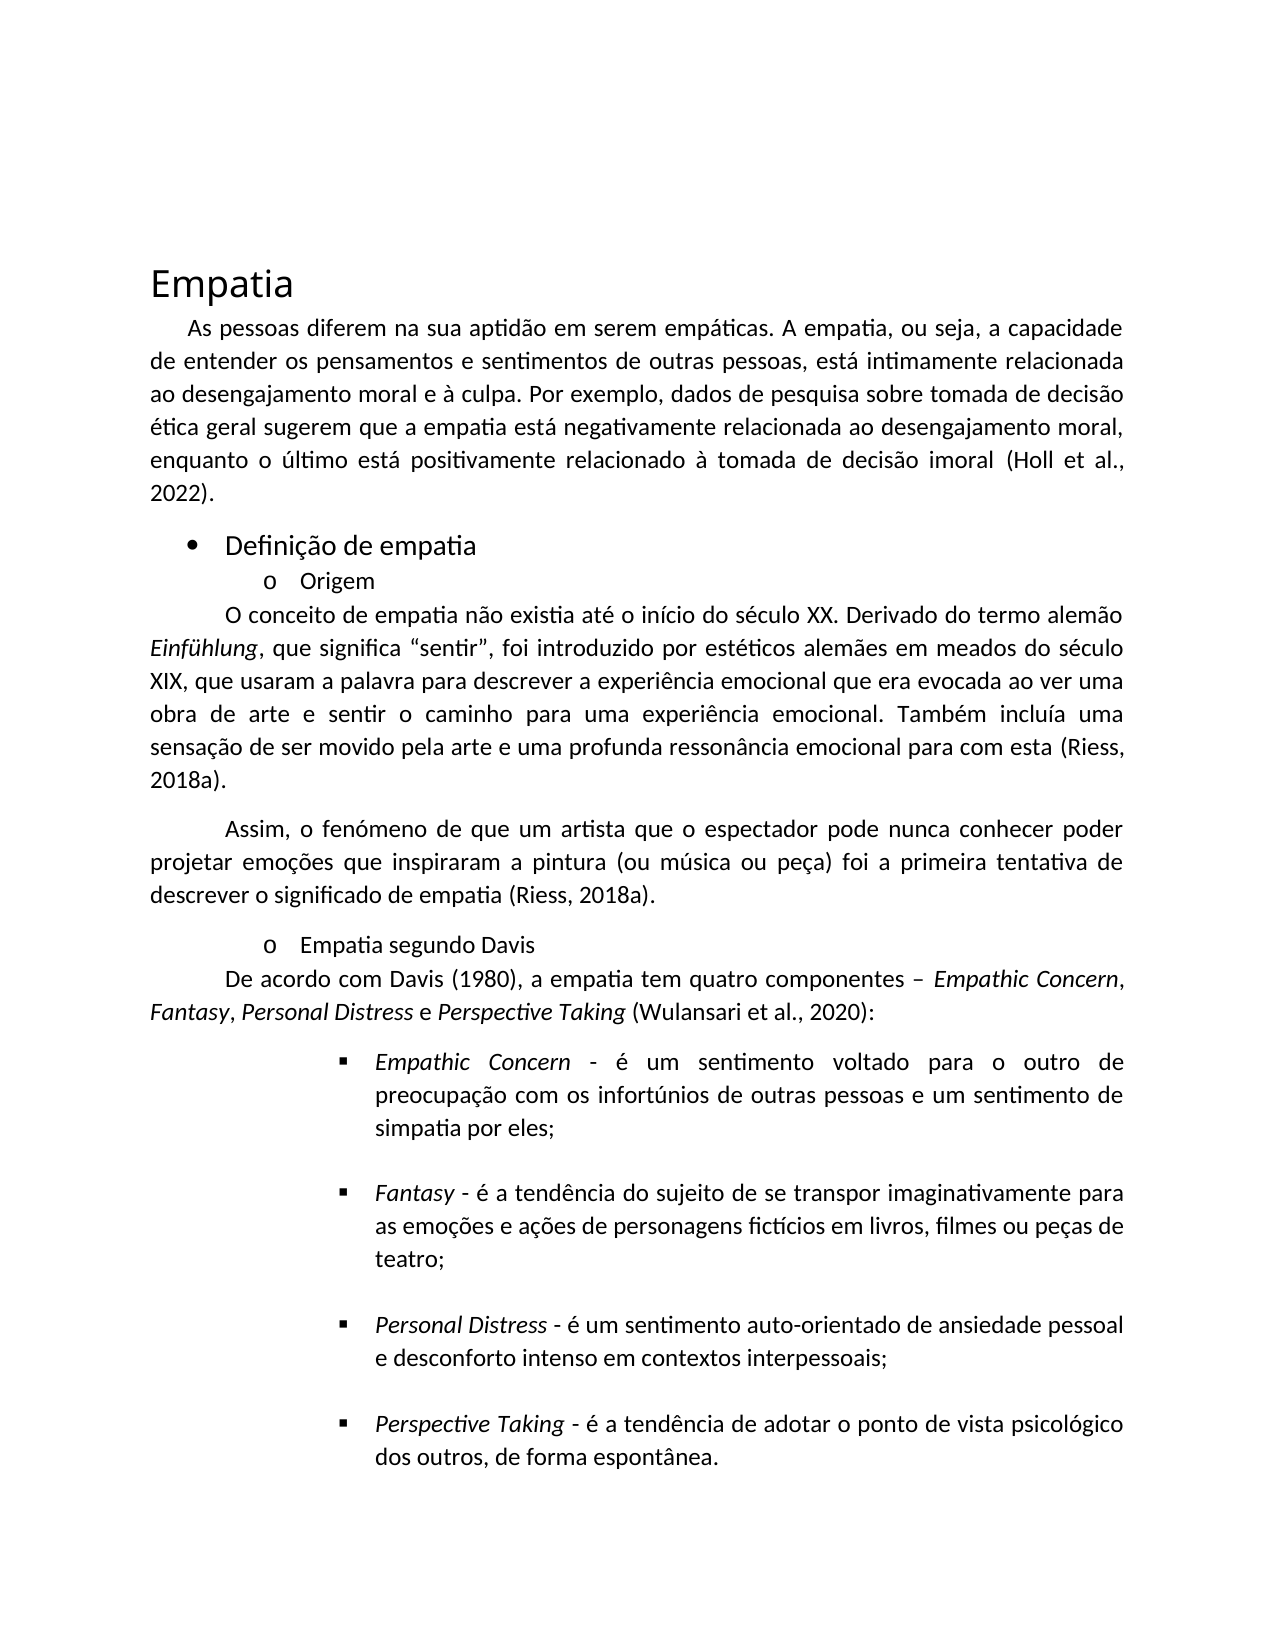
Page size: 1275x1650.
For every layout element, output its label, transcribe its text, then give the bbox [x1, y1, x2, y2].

list Empatia segundo Davis [262, 929, 1125, 961]
list Empathic Concern - é um sentimento voltado para o outro de preocupação com os infortúnios de outras pessoas e um sentimento de simpatia por eles; [337, 1046, 1125, 1142]
list Personal Distress - é um sentimento auto-orientado de ansiedade pessoal e desconforto intenso em contextos interpessoais; [337, 1309, 1125, 1373]
list Origem [262, 565, 1125, 597]
text O conceito de empatia não existia até o início do século XX. Derivado do termo alemão Einfühlung, que significa “sentir”, foi introduzido por estéticos alemães em meados do século XIX, que usaram a palavra para descrever a experiência emocional que era evocada ao ver uma obra de arte e sentir o caminho para uma experiência emocional. Também incluía uma sensação de ser movido pela arte e uma profunda ressonância emocional para com esta . [150, 599, 1125, 794]
text Empatia [150, 257, 1125, 308]
list Fantasy - é a tendência do sujeito de se transpor imaginativamente para as emoções e ações de personagens fictícios em livros, filmes ou peças de teatro; [337, 1177, 1125, 1274]
list Definição de empatia [187, 527, 1125, 562]
list Perspective Taking - é a tendência de adotar o ponto de vista psicológico dos outros, de forma espontânea. [337, 1408, 1125, 1471]
text As pessoas diferem na sua aptidão em serem empáticas. A empatia, ou seja, a capacidade de entender os pensamentos e sentimentos de outras pessoas, está intimamente relacionada ao desengajamento moral e à culpa. Por exemplo, dados de pesquisa sobre tomada de decisão ética geral sugerem que a empatia está negativamente relacionada ao desengajamento moral, enquanto o último está positivamente relacionado à tomada de decisão imoral . [150, 313, 1125, 508]
text De acordo com Davis (1980), a empatia tem quatro componentes – Empathic Concern, Fantasy, Personal Distress e Perspective Taking : [150, 963, 1125, 1027]
text Assim, o fenómeno de que um artista que o espectador pode nunca conhecer poder projetar emoções que inspiraram a pintura (ou música ou peça) foi a primeira tentativa de descrever o significado de empatia . [150, 814, 1125, 910]
